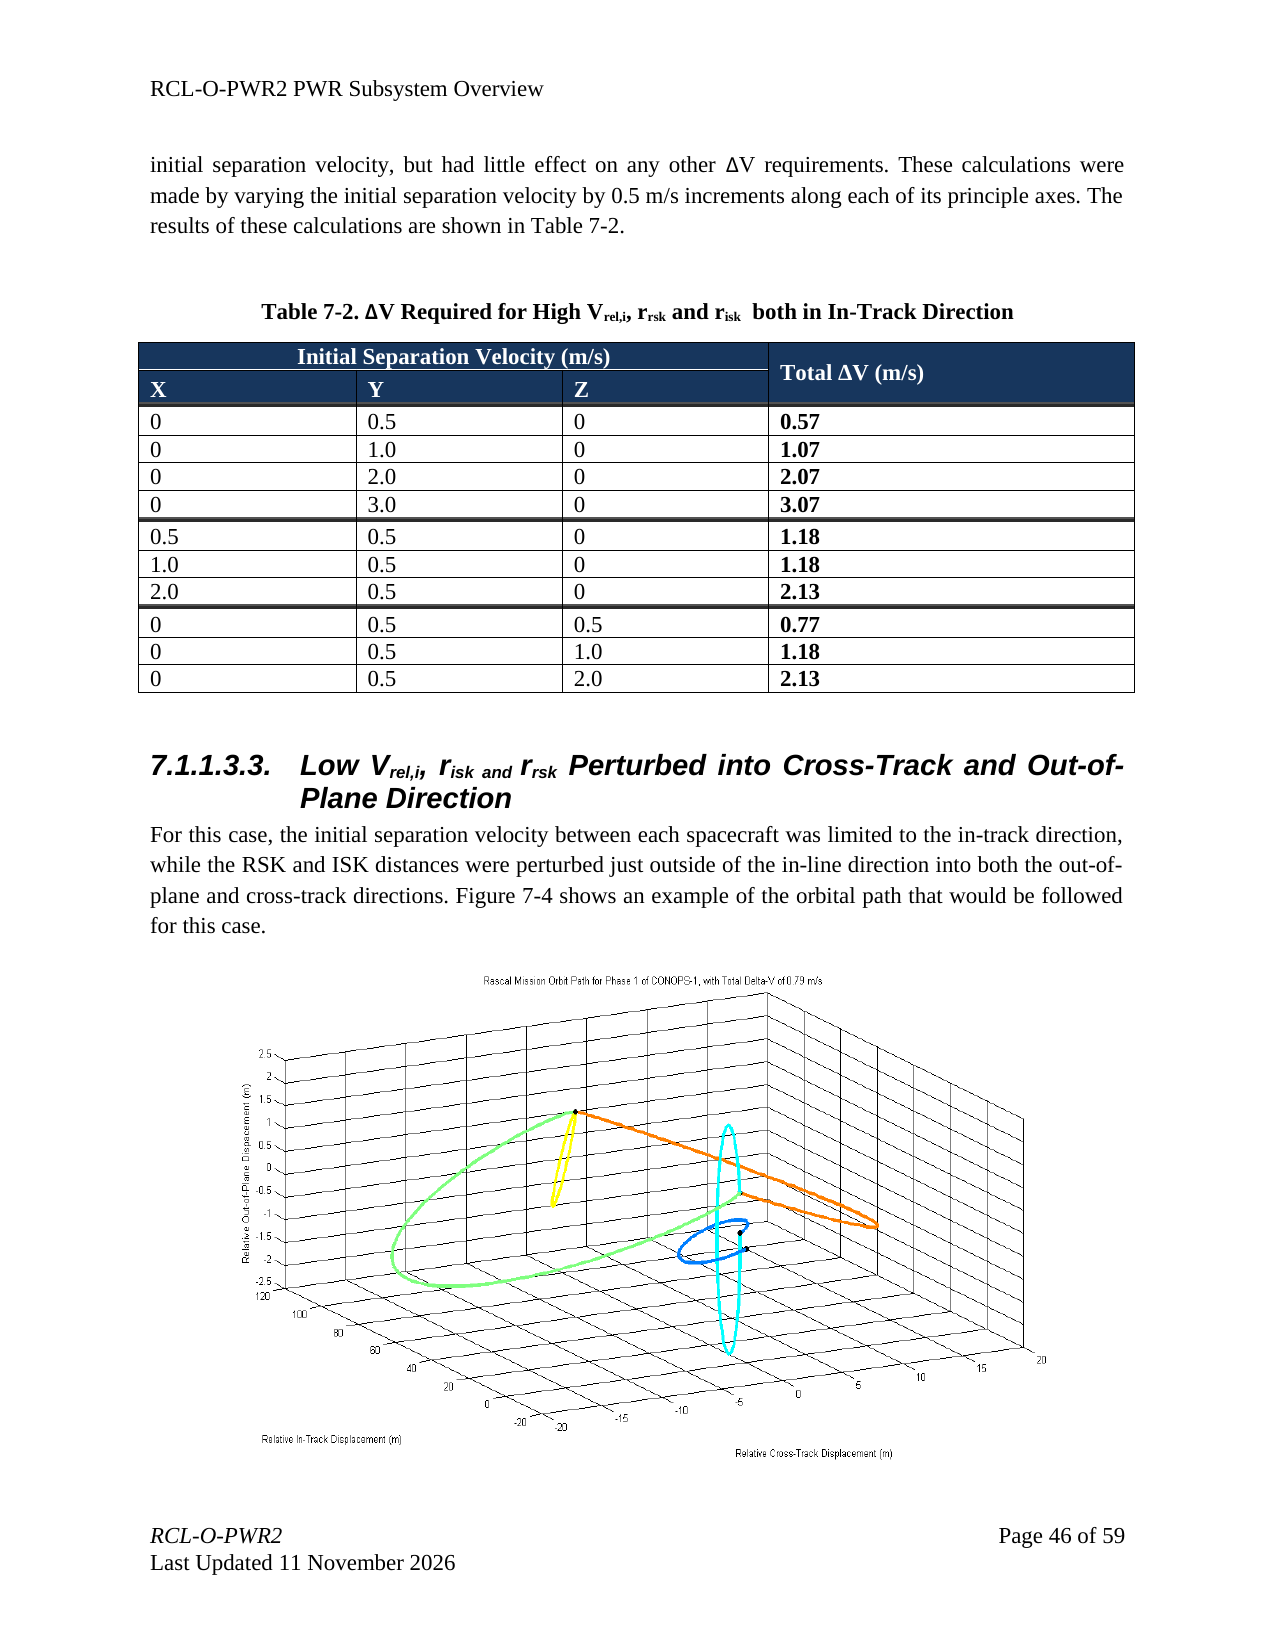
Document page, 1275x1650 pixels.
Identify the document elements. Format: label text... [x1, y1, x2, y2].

table_cell 0 [139, 409, 356, 435]
table_cell 0 [563, 491, 768, 517]
table_cell 0.5 [357, 665, 562, 692]
text For this case, the initial separation velocity between each spacecraft was limited to the in-track direction, while the RSK and ISK distances were perturbed just outside of the in-line direction into both the out-of-plane and cross-track directions. Figure 7-4 shows an example of the orbital path that would be followed for this case. [150, 821, 1125, 938]
table_cell 0 [139, 638, 356, 664]
table_cell 1.0 [139, 551, 356, 577]
table_cell 0.57 [769, 409, 1134, 435]
table_cell 0.5 [357, 638, 562, 664]
table_cell 1.07 [769, 436, 1134, 462]
table_cell 3.0 [357, 491, 562, 517]
table_cell 0 [139, 463, 356, 489]
table_cell 2.13 [769, 578, 1134, 604]
table_cell 0.5 [357, 551, 562, 577]
table_cell 2.13 [769, 665, 1134, 692]
table_cell 0 [563, 463, 768, 489]
text Table 7-2. ΔV Required for High Vrel,i, rrsk and risk both in In-Track Direction [150, 297, 1125, 326]
table_cell 1.18 [769, 551, 1134, 577]
table_header Initial Separation Velocity (m/s) [139, 343, 768, 369]
table_cell 0.5 [357, 611, 562, 637]
table_cell 1.0 [357, 436, 562, 462]
table_cell 2.0 [357, 463, 562, 489]
table_cell 0.5 [357, 578, 562, 604]
table_cell 0.5 [563, 611, 768, 637]
table_cell Y [357, 371, 562, 402]
table_cell 0.5 [357, 409, 562, 435]
table_cell 0 [563, 578, 768, 604]
table_cell 0 [563, 436, 768, 462]
table_cell 3.07 [769, 491, 1134, 517]
table_cell 0.5 [357, 523, 562, 549]
table_cell X [139, 371, 356, 402]
table_cell 1.18 [769, 523, 1134, 549]
table_cell 1.18 [769, 638, 1134, 664]
table_cell Z [563, 371, 768, 402]
table_cell 0 [563, 551, 768, 577]
table_header Total ΔV (m/s) [769, 343, 1134, 402]
table_cell 2.07 [769, 463, 1134, 489]
table_cell 2.0 [139, 578, 356, 604]
table_cell 0 [563, 409, 768, 435]
table_cell 0 [139, 436, 356, 462]
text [150, 150, 1125, 238]
table_cell 0.5 [139, 523, 356, 549]
table_cell 0 [139, 665, 356, 692]
table_cell 2.0 [563, 665, 768, 692]
table_cell 0 [139, 491, 356, 517]
table_cell 0 [563, 523, 768, 549]
table_cell 0 [139, 611, 356, 637]
subtitle Low Vrel,i, risk and rrsk Perturbed into Cross-Track and Out-of-Plane Direction [150, 748, 1125, 815]
table_cell 1.0 [563, 638, 768, 664]
table_cell 0.77 [769, 611, 1134, 637]
picture [161, 954, 1114, 1471]
